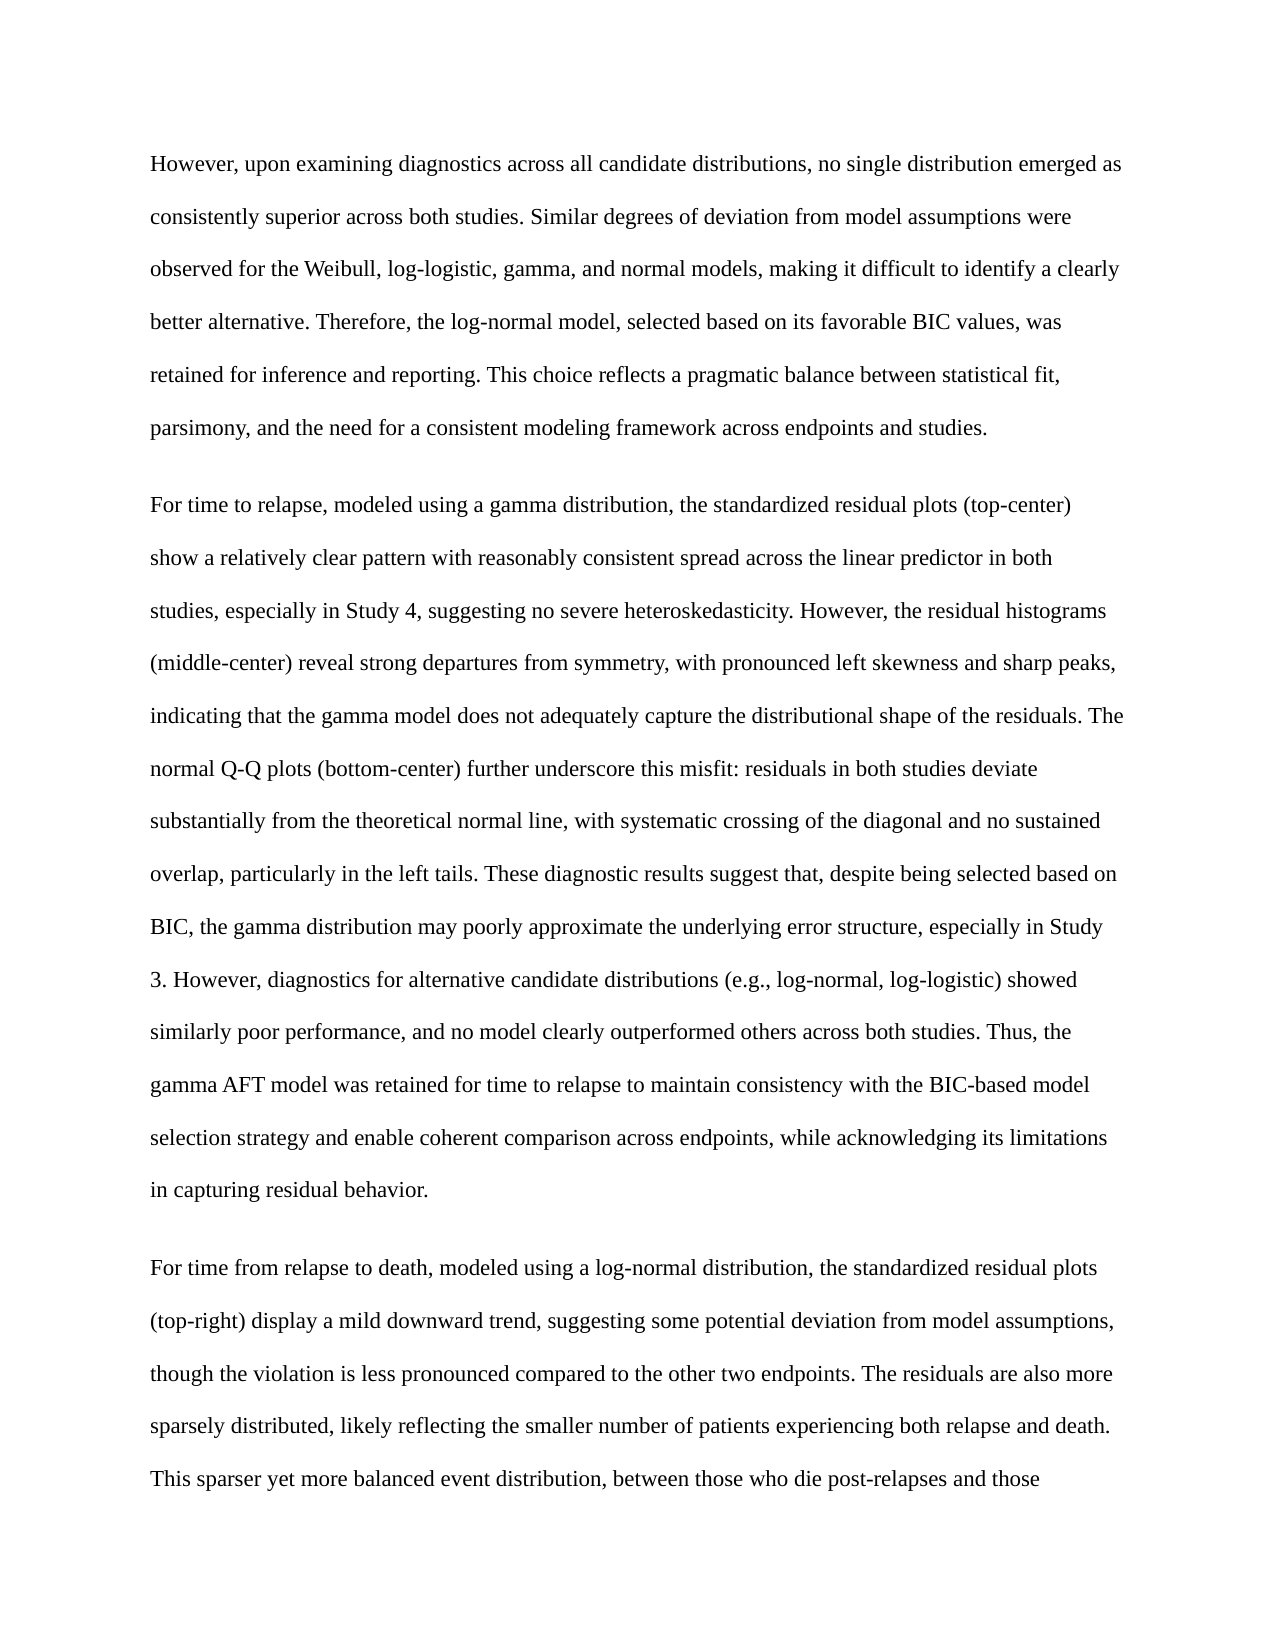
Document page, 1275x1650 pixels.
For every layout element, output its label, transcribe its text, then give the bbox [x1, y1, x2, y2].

text However, upon examining diagnostics across all candidate distributions, no single distribution emerged as consistently superior across both studies. Similar degrees of deviation from model assumptions were observed for the Weibull, log-logistic, gamma, and normal models, making it difficult to identify a clearly better alternative. Therefore, the log-normal model, selected based on its favorable BIC values, was retained for inference and reporting. This choice reflects a pragmatic balance between statistical fit, parsimony, and the need for a consistent modeling framework across endpoints and studies. [150, 150, 1125, 440]
text For time to relapse, modeled using a gamma distribution, the standardized residual plots (top-center) show a relatively clear pattern with reasonably consistent spread across the linear predictor in both studies, especially in Study 4, suggesting no severe heteroskedasticity. However, the residual histograms (middle-center) reveal strong departures from symmetry, with pronounced left skewness and sharp peaks, indicating that the gamma model does not adequately capture the distributional shape of the residuals. The normal Q-Q plots (bottom-center) further underscore this misfit: residuals in both studies deviate substantially from the theoretical normal line, with systematic crossing of the diagonal and no sustained overlap, particularly in the left tails. These diagnostic results suggest that, despite being selected based on BIC, the gamma distribution may poorly approximate the underlying error structure, especially in Study 3. However, diagnostics for alternative candidate distributions (e.g., log-normal, log-logistic) showed similarly poor performance, and no model clearly outperformed others across both studies. Thus, the gamma AFT model was retained for time to relapse to maintain consistency with the BIC-based model selection strategy and enable coherent comparison across endpoints, while acknowledging its limitations in capturing residual behavior. [150, 491, 1125, 1203]
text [150, 1254, 1125, 1491]
